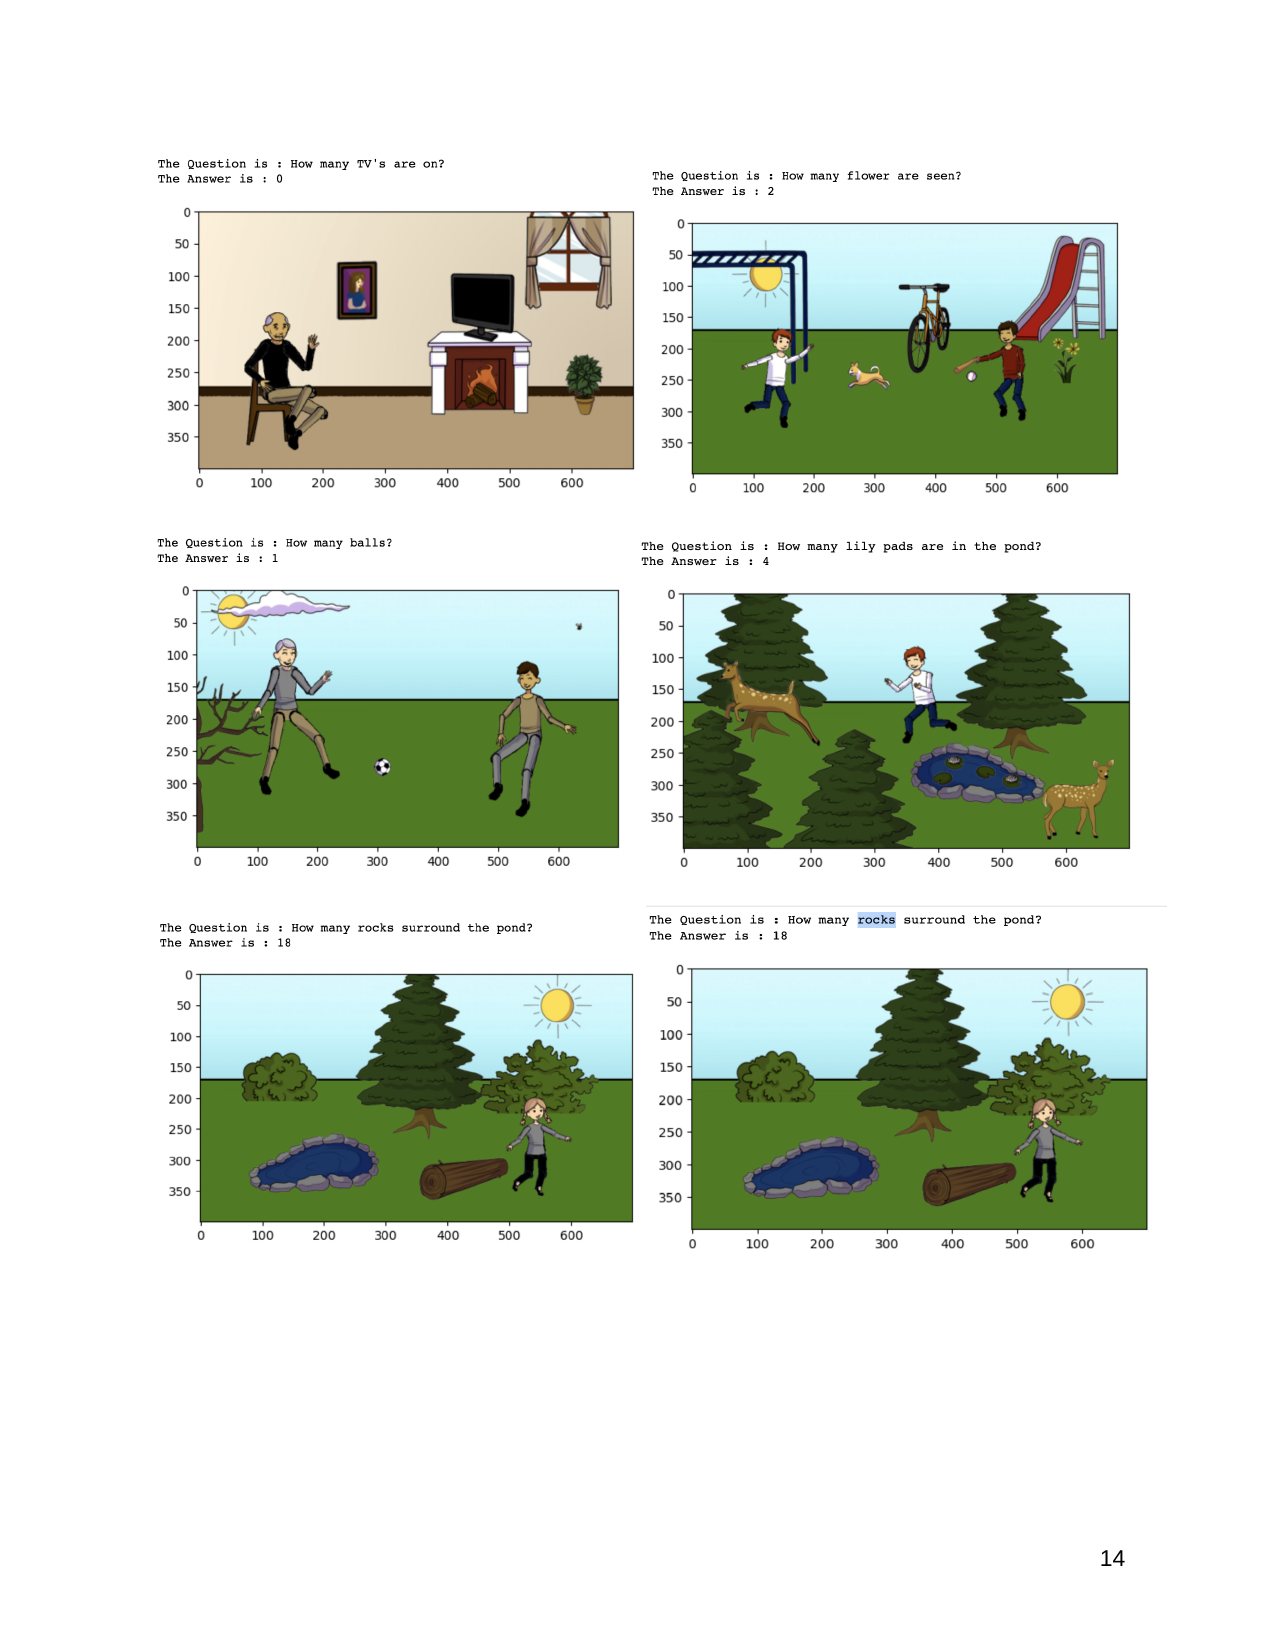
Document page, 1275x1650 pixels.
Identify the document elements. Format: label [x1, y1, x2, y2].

picture [150, 905, 1167, 1260]
picture [150, 530, 1143, 877]
picture [150, 150, 1132, 502]
